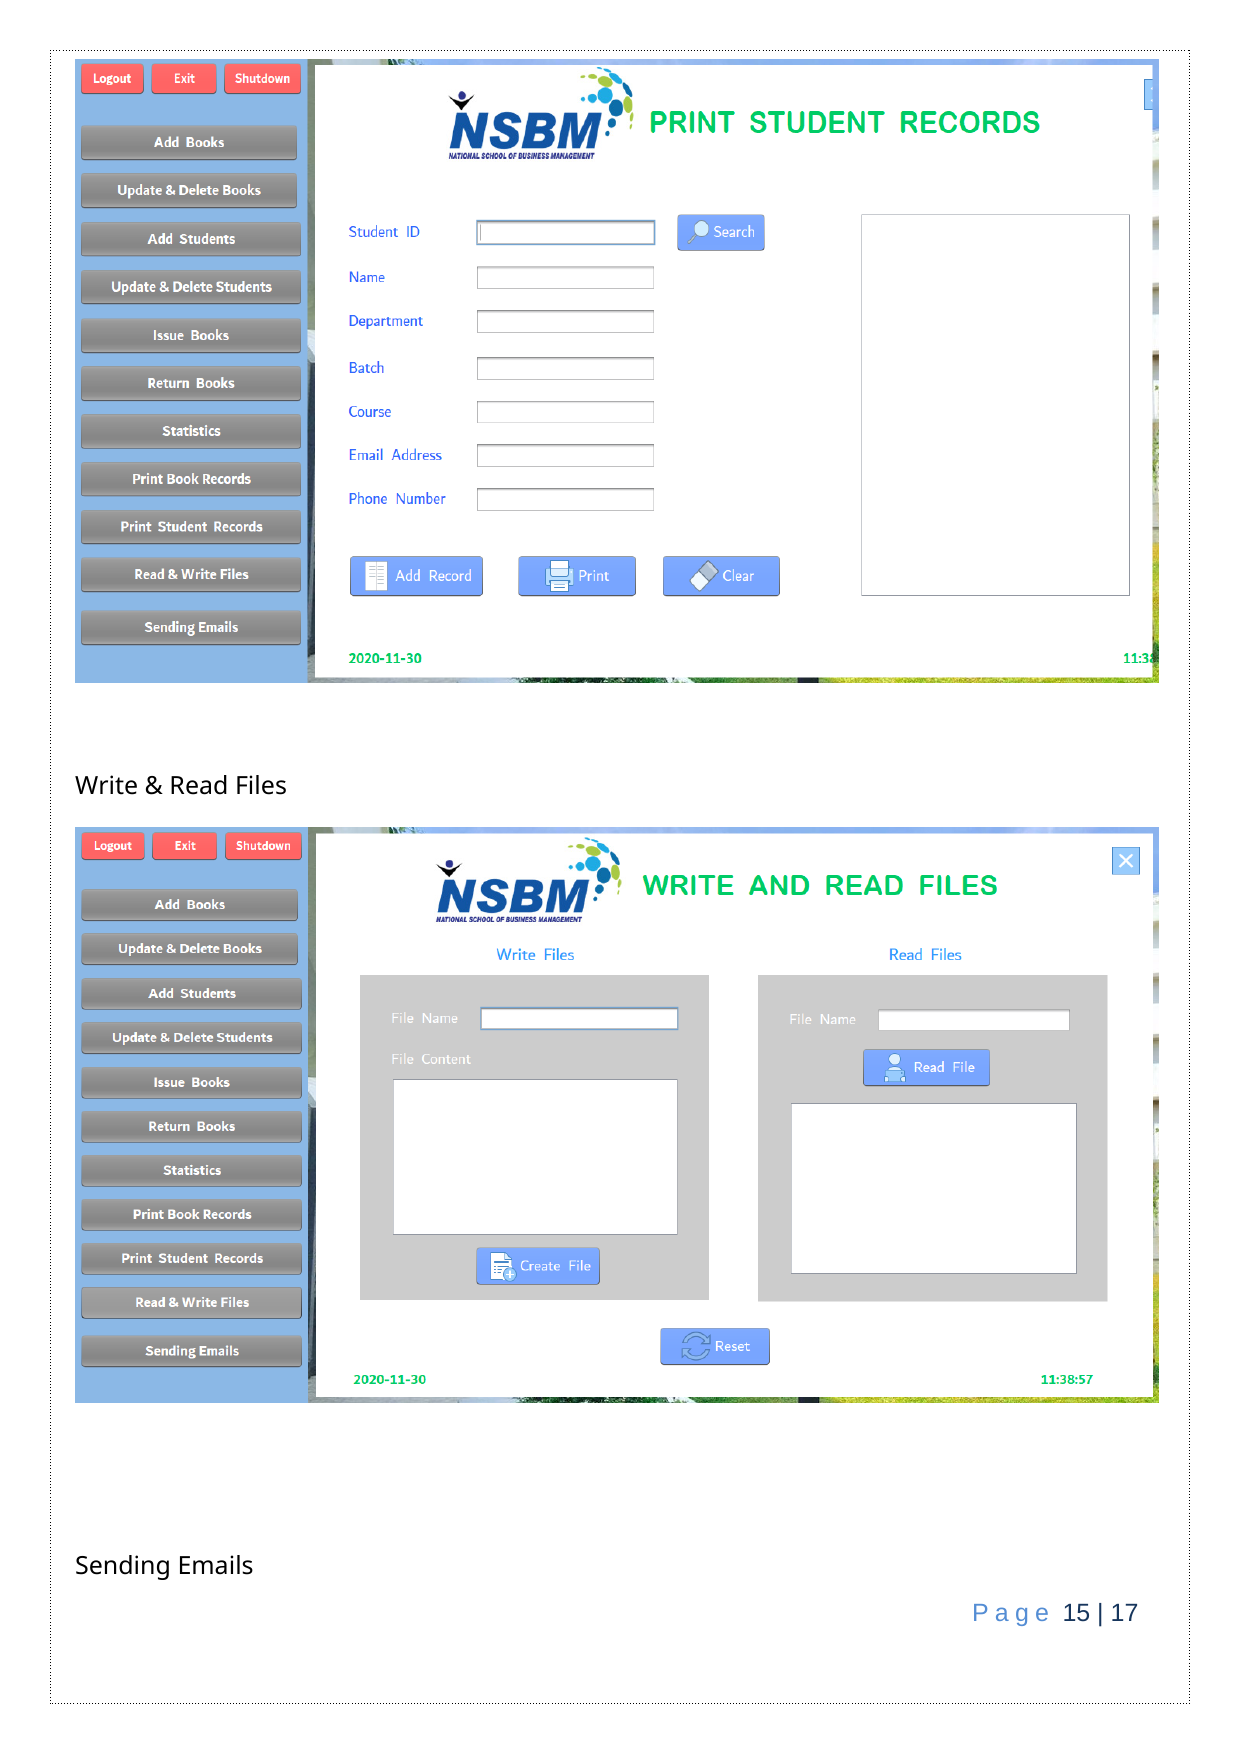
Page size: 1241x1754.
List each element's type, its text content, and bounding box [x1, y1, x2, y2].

picture [75, 59, 1159, 683]
text Write & Read Files [75, 768, 1165, 802]
text Sending Emails [75, 1548, 1165, 1582]
picture [75, 827, 1159, 1403]
